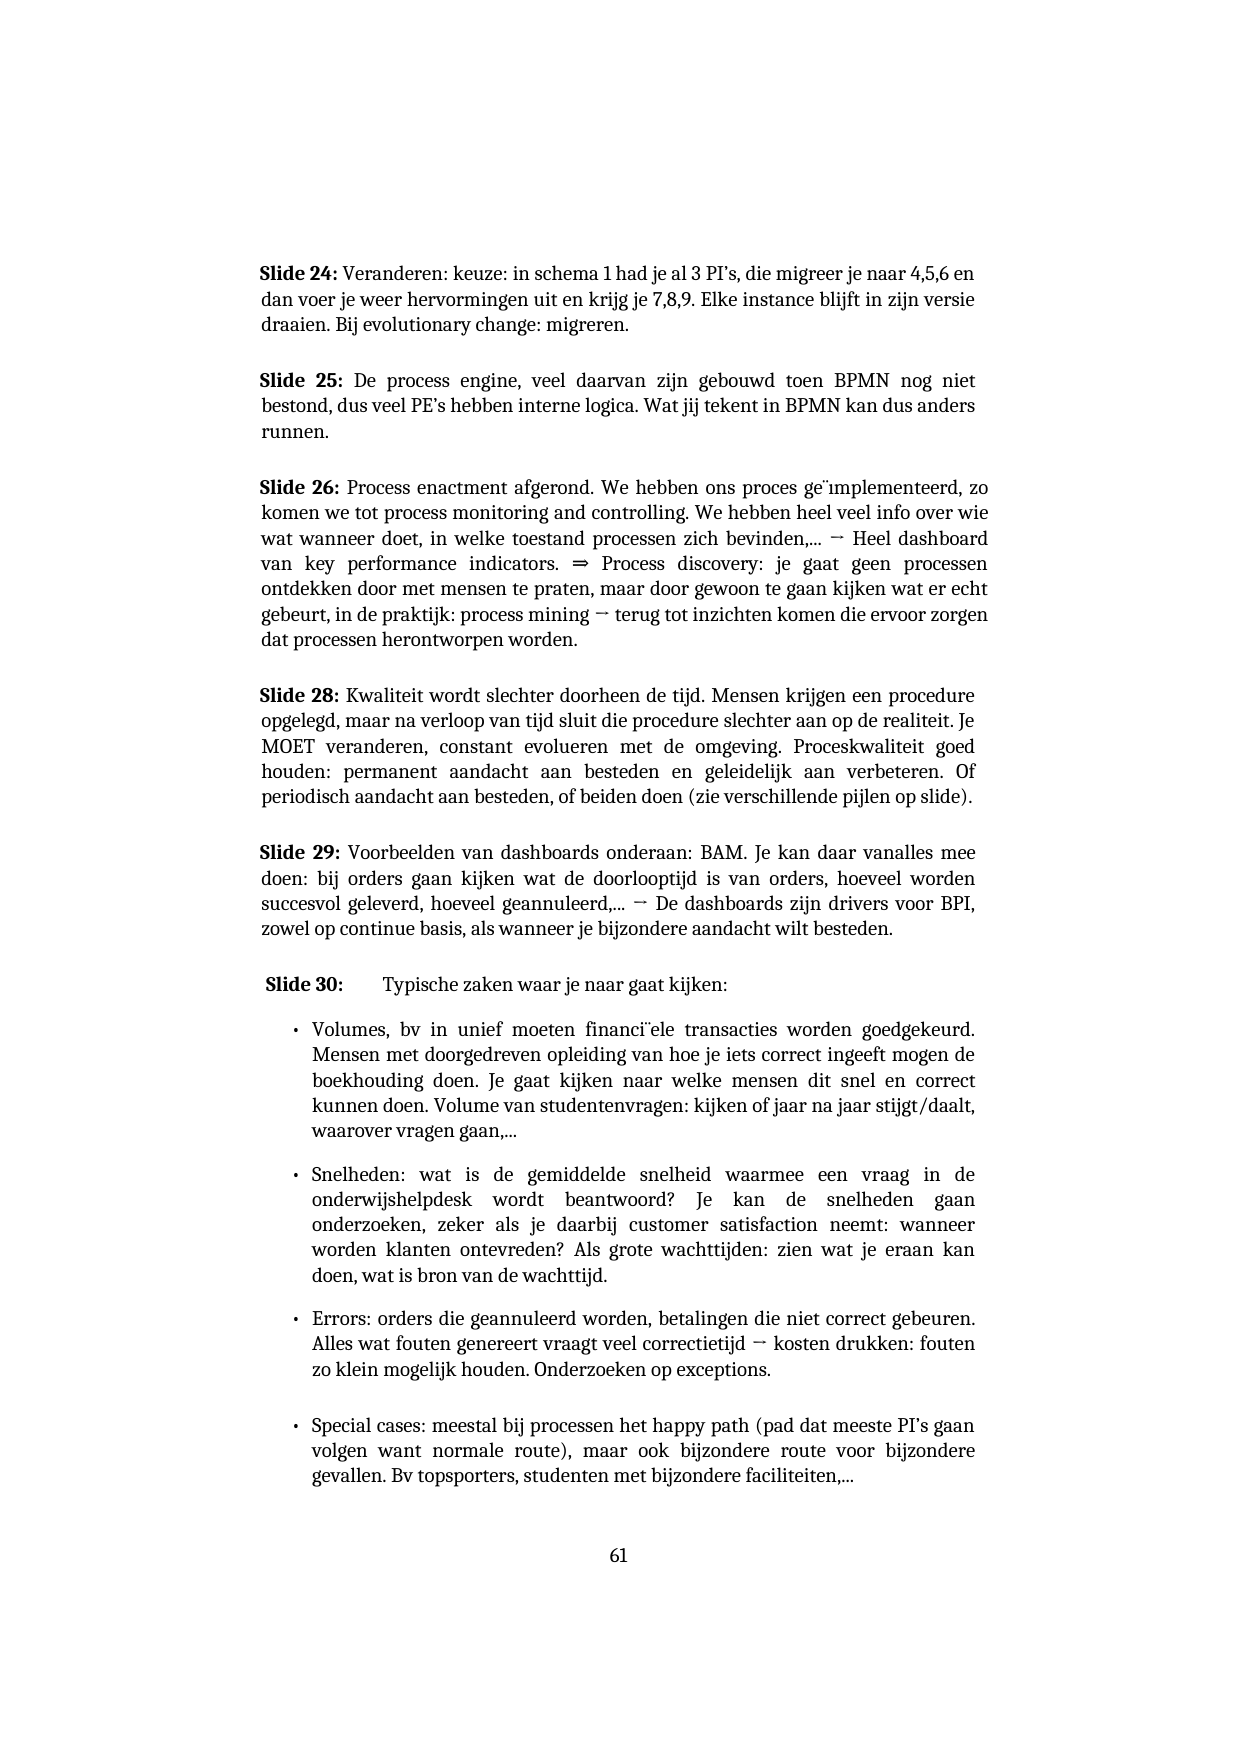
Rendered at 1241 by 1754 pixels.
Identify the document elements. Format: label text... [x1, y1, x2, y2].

list Volumes, bv in unief moeten financi¨ele transacties worden goedgekeurd. Mensen met doorgedreven opleiding van hoe je iets correct ingeeft mogen de boekhouding doen. Je gaat kijken naar welke mensen dit snel en correct kunnen doen. Volume van studentenvragen: kijken of jaar na jaar stijgt/daalt, waarover vragen gaan,... [291, 1018, 976, 1143]
text Slide 25: De process engine, veel daarvan zijn gebouwd toen BPMN nog niet bestond, dus veel PE’s hebben interne logica. Wat jij tekent in BPMN kan dus anders runnen. [260, 369, 976, 443]
text Slide 24: Veranderen: keuze: in schema 1 had je al 3 PI’s, die migreer je naar 4,5,6 en dan voer je weer hervormingen uit en krijg je 7,8,9. Elke instance blijft in zijn versie draaien. Bij evolutionary change: migreren. [260, 262, 976, 337]
list Errors: orders die geannuleerd worden, betalingen die niet correct gebeuren. Alles wat fouten genereert vraagt veel correctietijd → kosten drukken: fouten zo klein mogelijk houden. Onderzoeken op exceptions. [291, 1307, 976, 1381]
text Slide 26: Process enactment afgerond. We hebben ons proces ge¨ımplementeerd, zo komen we tot process monitoring and controlling. We hebben heel veel info over wie wat wanneer doet, in welke toestand processen zich bevinden,... → Heel dashboard van key performance indicators. ⇒ Process discovery: je gaat geen processen ontdekken door met mensen te praten, maar door gewoon te gaan kijken wat er echt gebeurt, in de praktijk: process mining → terug tot inzichten komen die ervoor zorgen dat processen herontworpen worden. [260, 476, 989, 651]
text Slide 29: Voorbeelden van dashboards onderaan: BAM. Je kan daar vanalles mee doen: bij orders gaan kijken wat de doorlooptijd is van orders, hoeveel worden succesvol geleverd, hoeveel geannuleerd,... → De dashboards zijn drivers voor BPI, zowel op continue basis, als wanneer je bijzondere aandacht wilt besteden. [260, 841, 976, 941]
text Slide 28: Kwaliteit wordt slechter doorheen de tijd. Mensen krijgen een procedure opgelegd, maar na verloop van tijd sluit die procedure slechter aan op de realiteit. Je MOET veranderen, constant evolueren met de omgeving. Proceskwaliteit goed houden: permanent aandacht aan besteden en geleidelijk aan verbeteren. Of periodisch aandacht aan besteden, of beiden doen (zie verschillende pijlen op slide). [260, 684, 976, 809]
list Snelheden: wat is de gemiddelde snelheid waarmee een vraag in de onderwijshelpdesk wordt beantwoord? Je kan de snelheden gaan onderzoeken, zeker als je daarbij customer satisfaction neemt: wanneer worden klanten ontevreden? Als grote wachttijden: zien wat je eraan kan doen, wat is bron van de wachttijd. [291, 1162, 976, 1287]
list Special cases: meestal bij processen het happy path (pad dat meeste PI’s gaan volgen want normale route), maar ook bijzondere route voor bijzondere gevallen. Bv topsporters, studenten met bijzondere faciliteiten,... [291, 1413, 976, 1488]
text Slide 30: Typische zaken waar je naar gaat kijken: [127, 973, 1026, 997]
